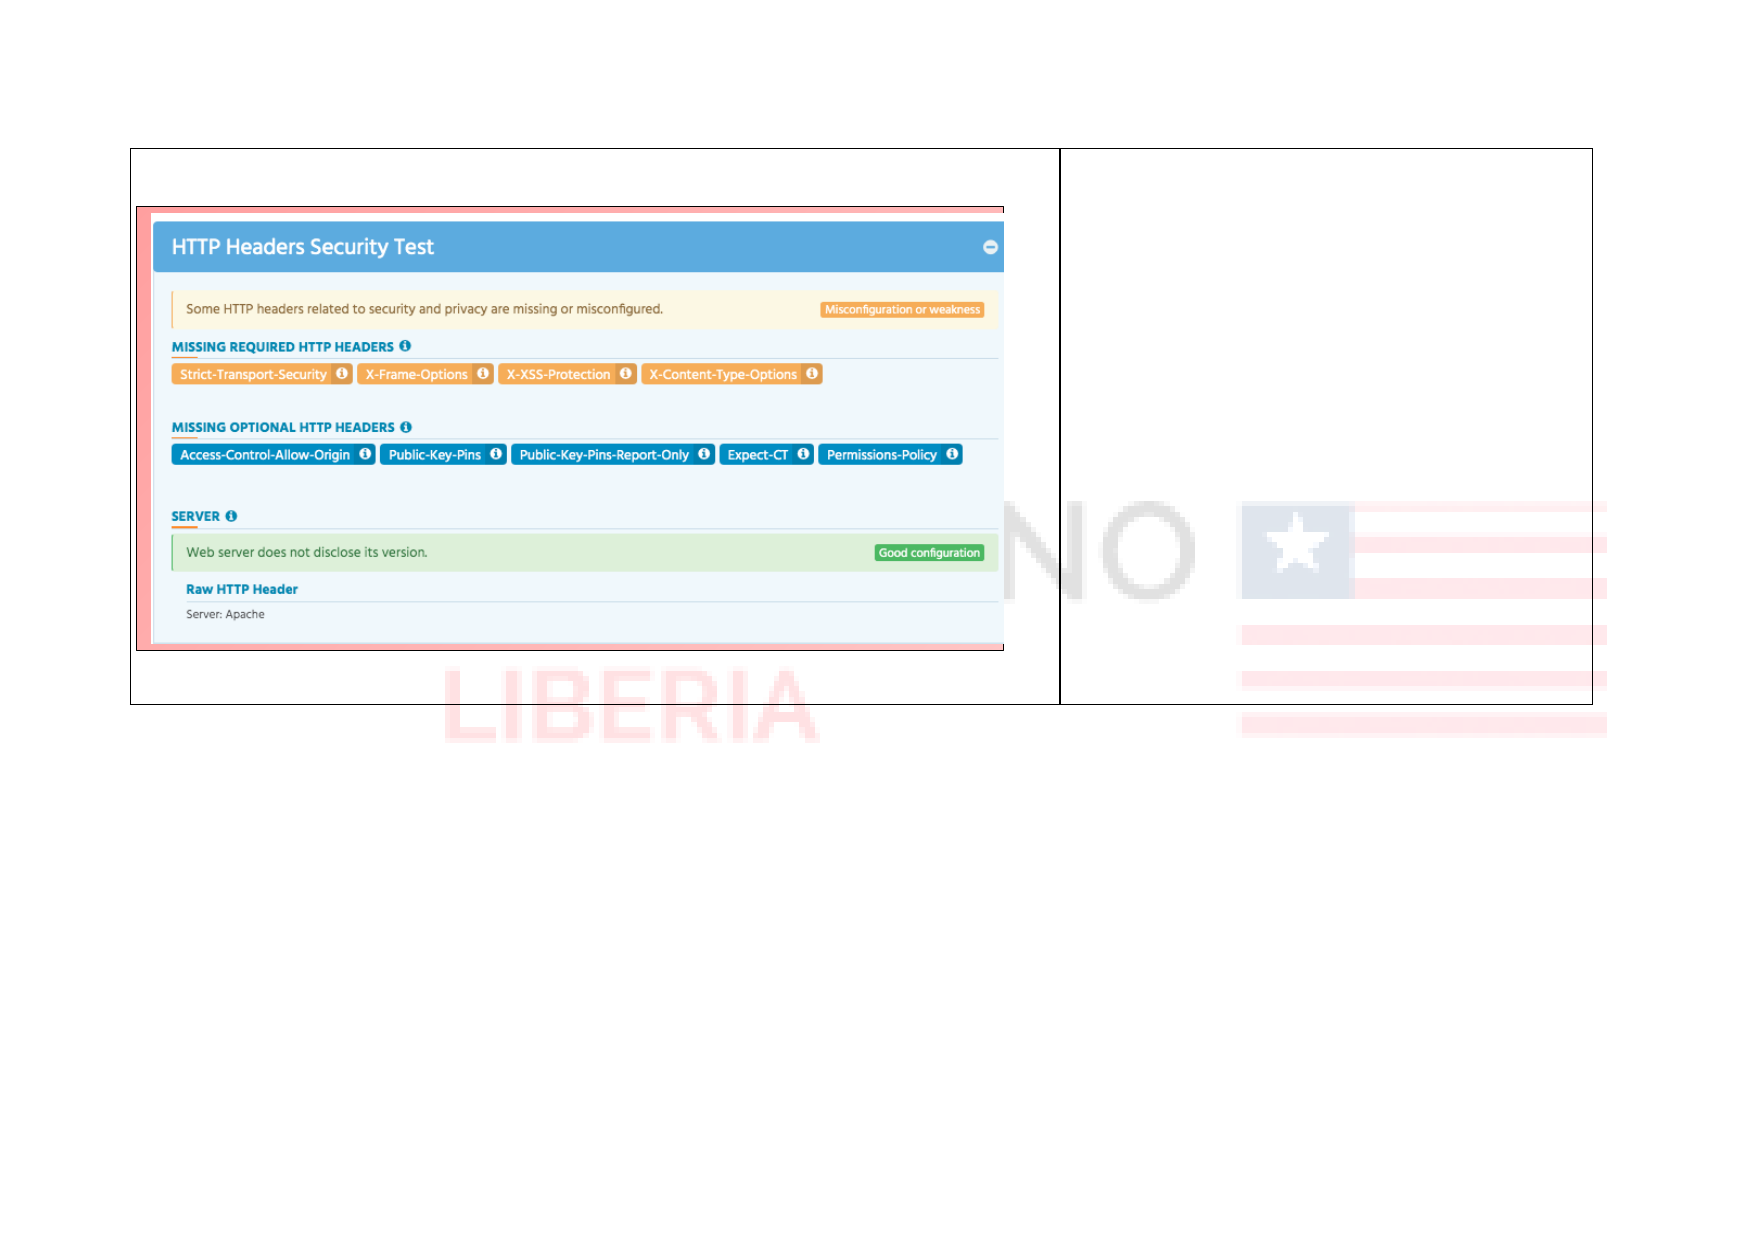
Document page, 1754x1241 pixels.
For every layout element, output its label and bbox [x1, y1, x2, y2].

picture [151, 213, 1004, 644]
table_cell [131, 149, 1059, 704]
table_cell [1061, 149, 1592, 704]
